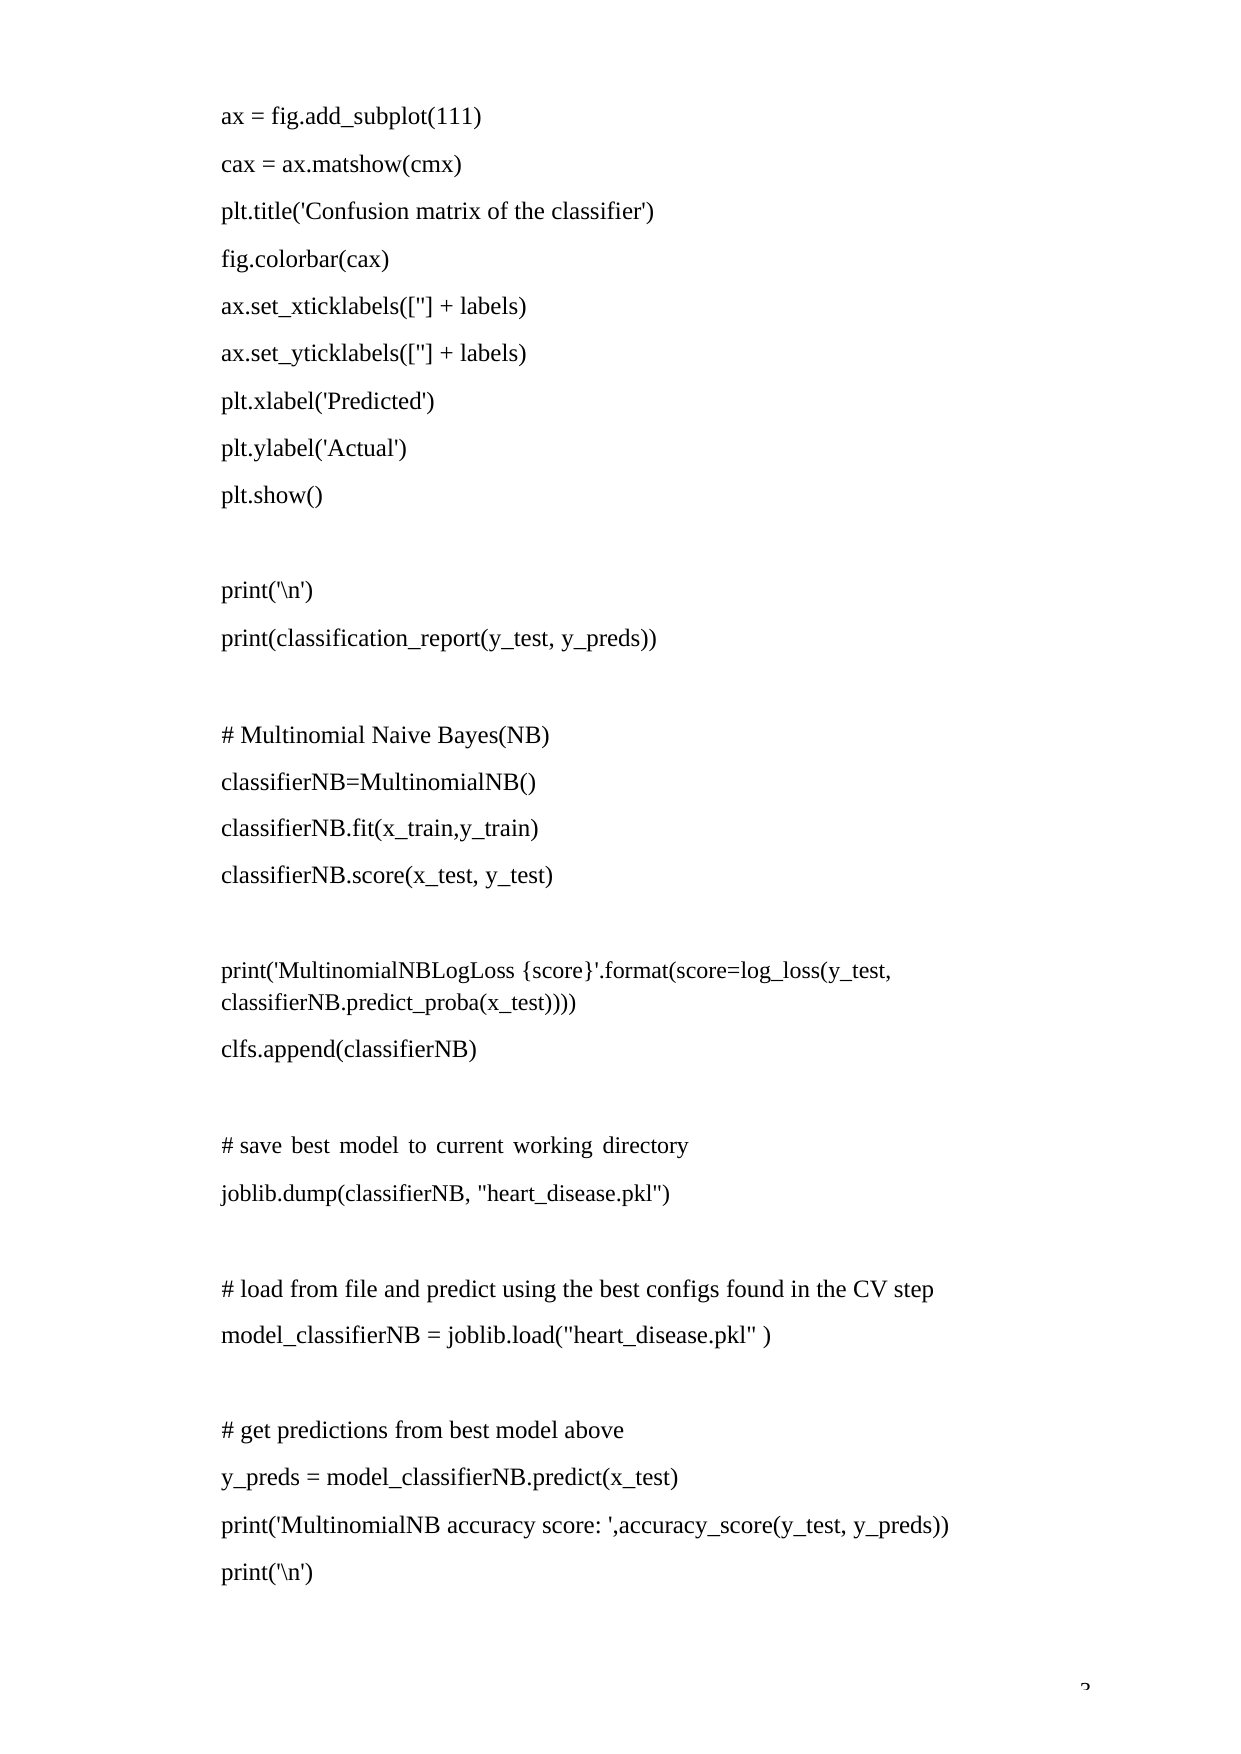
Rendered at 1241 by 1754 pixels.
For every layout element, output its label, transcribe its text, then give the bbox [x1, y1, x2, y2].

text # load from file and predict using the best configs found in the CV step model_classifierNB = joblib.load("heart_disease.pkl" ) [221, 1274, 1095, 1349]
text print('MultinomialNBLogLoss {score}'.format(score=log_loss(y_test, classifierNB.predict_proba(x_test)))) [221, 957, 895, 1015]
text plt.title('Confusion matrix of the classifier') fig.colorbar(cax) [221, 196, 761, 272]
text clfs.append(classifierNB) [221, 1034, 1173, 1063]
text # Multinomial Naive Bayes(NB) classifierNB=MultinomialNB() classifierNB.fit(x_train,y_train) classifierNB.score(x_test, y_test) [221, 720, 554, 889]
text print('\n') [221, 575, 1173, 604]
text plt.show() [221, 481, 1173, 509]
text # get predictions from best model above y_preds = model_classifierNB.predict(x_test) [221, 1415, 679, 1491]
text print('MultinomialNB accuracy score: ',accuracy_score(y_test, y_preds)) print('\n') [221, 1510, 951, 1586]
text # save best model to current working directory joblib.dump(classifierNB, "heart_disease.pkl") [221, 1131, 691, 1206]
text print(classification_report(y_test, y_preds)) [221, 623, 1173, 652]
text ax.set_xticklabels([''] + labels) ax.set_yticklabels([''] + labels) plt.xlabel('Predicted') plt.ylabel('Actual') [221, 291, 527, 462]
text ax = fig.add_subplot(111) cax = ax.matshow(cmx) [221, 101, 484, 177]
